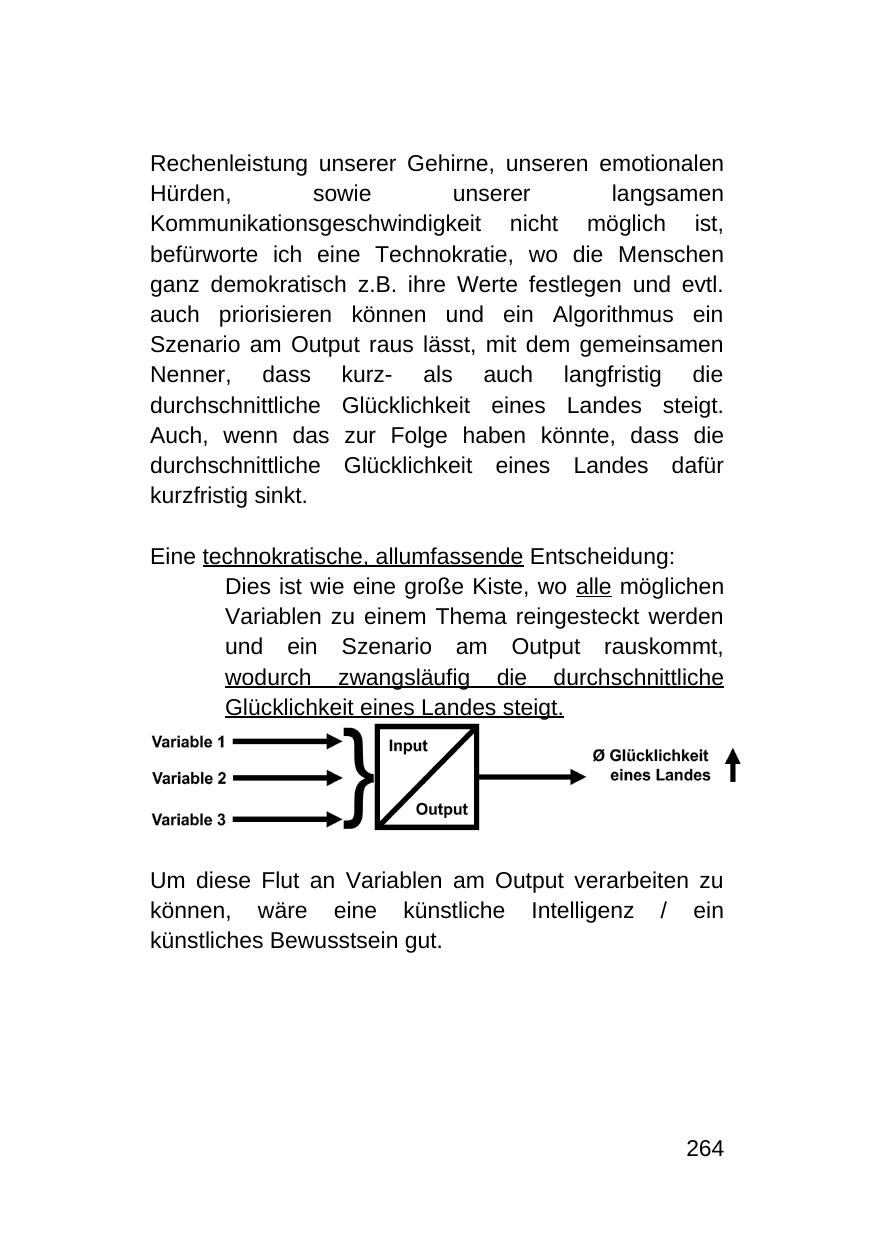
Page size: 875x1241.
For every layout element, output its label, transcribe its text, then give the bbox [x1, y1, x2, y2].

text Dies ist wie eine große Kiste, wo alle möglichen Variablen zu einem Thema reingesteckt werden und ein Szenario am Output rauskommt, wodurch zwangsläufig die durchschnittliche Glücklichkeit eines Landes steigt. [225, 573, 724, 686]
text Um diese Flut an Variablen am Output verarbeiten zu können, wäre eine künstliche Intelligenz / ein künstliches Bewusstsein gut. [150, 867, 724, 953]
picture [150, 723, 741, 833]
text Eine technokratische, allumfassende Entscheidung: [150, 543, 724, 569]
text Dies ist wie eine große Kiste, wo alle möglichen Variablen zu einem Thema reingesteckt werden und ein Szenario am Output rauskommt, wodurch zwangsläufig die durchschnittliche Glücklichkeit eines Landes steigt. [225, 688, 724, 720]
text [150, 150, 724, 509]
